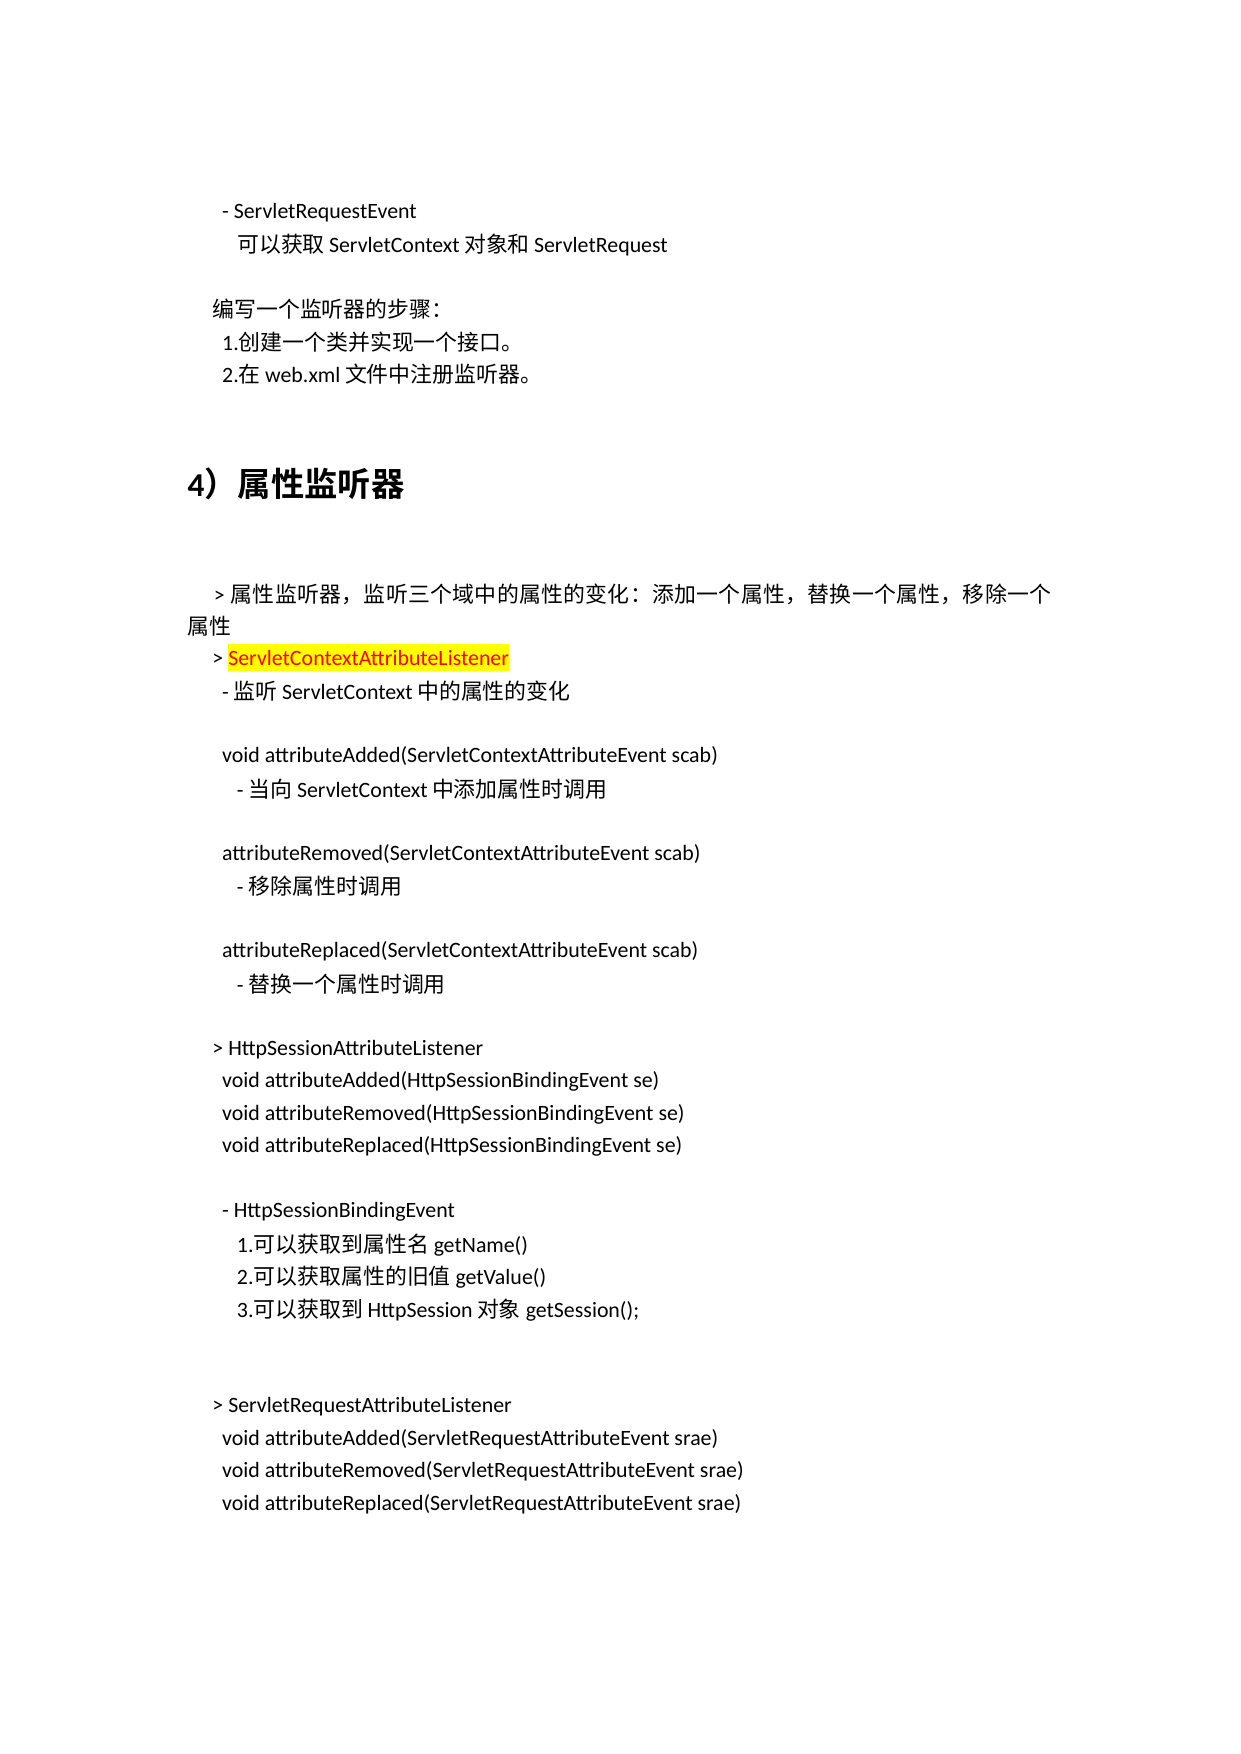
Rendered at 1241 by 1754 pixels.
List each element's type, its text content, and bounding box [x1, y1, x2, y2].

text > ServletRequestAttributeListener [187, 1389, 1053, 1421]
text 1.创建一个类并实现一个接口。 [187, 324, 1053, 357]
text void attributeAdded(ServletRequestAttributeEvent srae) [187, 1421, 1053, 1454]
text - 替换一个属性时调用 [187, 966, 1053, 999]
text void attributeAdded(ServletContextAttributeEvent scab) [187, 739, 1053, 771]
text attributeReplaced(ServletContextAttributeEvent scab) [187, 934, 1053, 966]
text 编写一个监听器的步骤： [187, 292, 1053, 324]
text void attributeReplaced(ServletRequestAttributeEvent srae) [187, 1486, 1053, 1519]
text void attributeRemoved(ServletRequestAttributeEvent srae) [187, 1454, 1053, 1486]
text void attributeRemoved(HttpSessionBindingEvent se) [187, 1096, 1053, 1129]
text - 监听ServletContext中的属性的变化 [187, 674, 1053, 706]
text 可以获取ServletContext对象和ServletRequest [187, 227, 1053, 259]
text > ServletContextAttributeListener [187, 641, 1053, 674]
text 2.可以获取属性的旧值 getValue() [187, 1259, 1053, 1291]
text 1.可以获取到属性名 getName() [187, 1226, 1053, 1259]
text void attributeAdded(HttpSessionBindingEvent se) [187, 1064, 1053, 1096]
text 2.在web.xml文件中注册监听器。 [187, 357, 1053, 389]
text > 属性监听器，监听三个域中的属性的变化：添加一个属性，替换一个属性，移除一个属性 [187, 576, 1053, 641]
text > HttpSessionAttributeListener [187, 1031, 1053, 1064]
text void attributeReplaced(HttpSessionBindingEvent se) [187, 1129, 1053, 1161]
text - 移除属性时调用 [187, 869, 1053, 901]
text - 当向ServletContext中添加属性时调用 [187, 771, 1053, 804]
text - ServletRequestEvent [187, 194, 1053, 227]
subtitle 4）属性监听器 [187, 449, 1053, 514]
text - HttpSessionBindingEvent [187, 1194, 1053, 1226]
text attributeRemoved(ServletContextAttributeEvent scab) [187, 836, 1053, 869]
text 3.可以获取到HttpSession对象 getSession(); [187, 1291, 1053, 1324]
